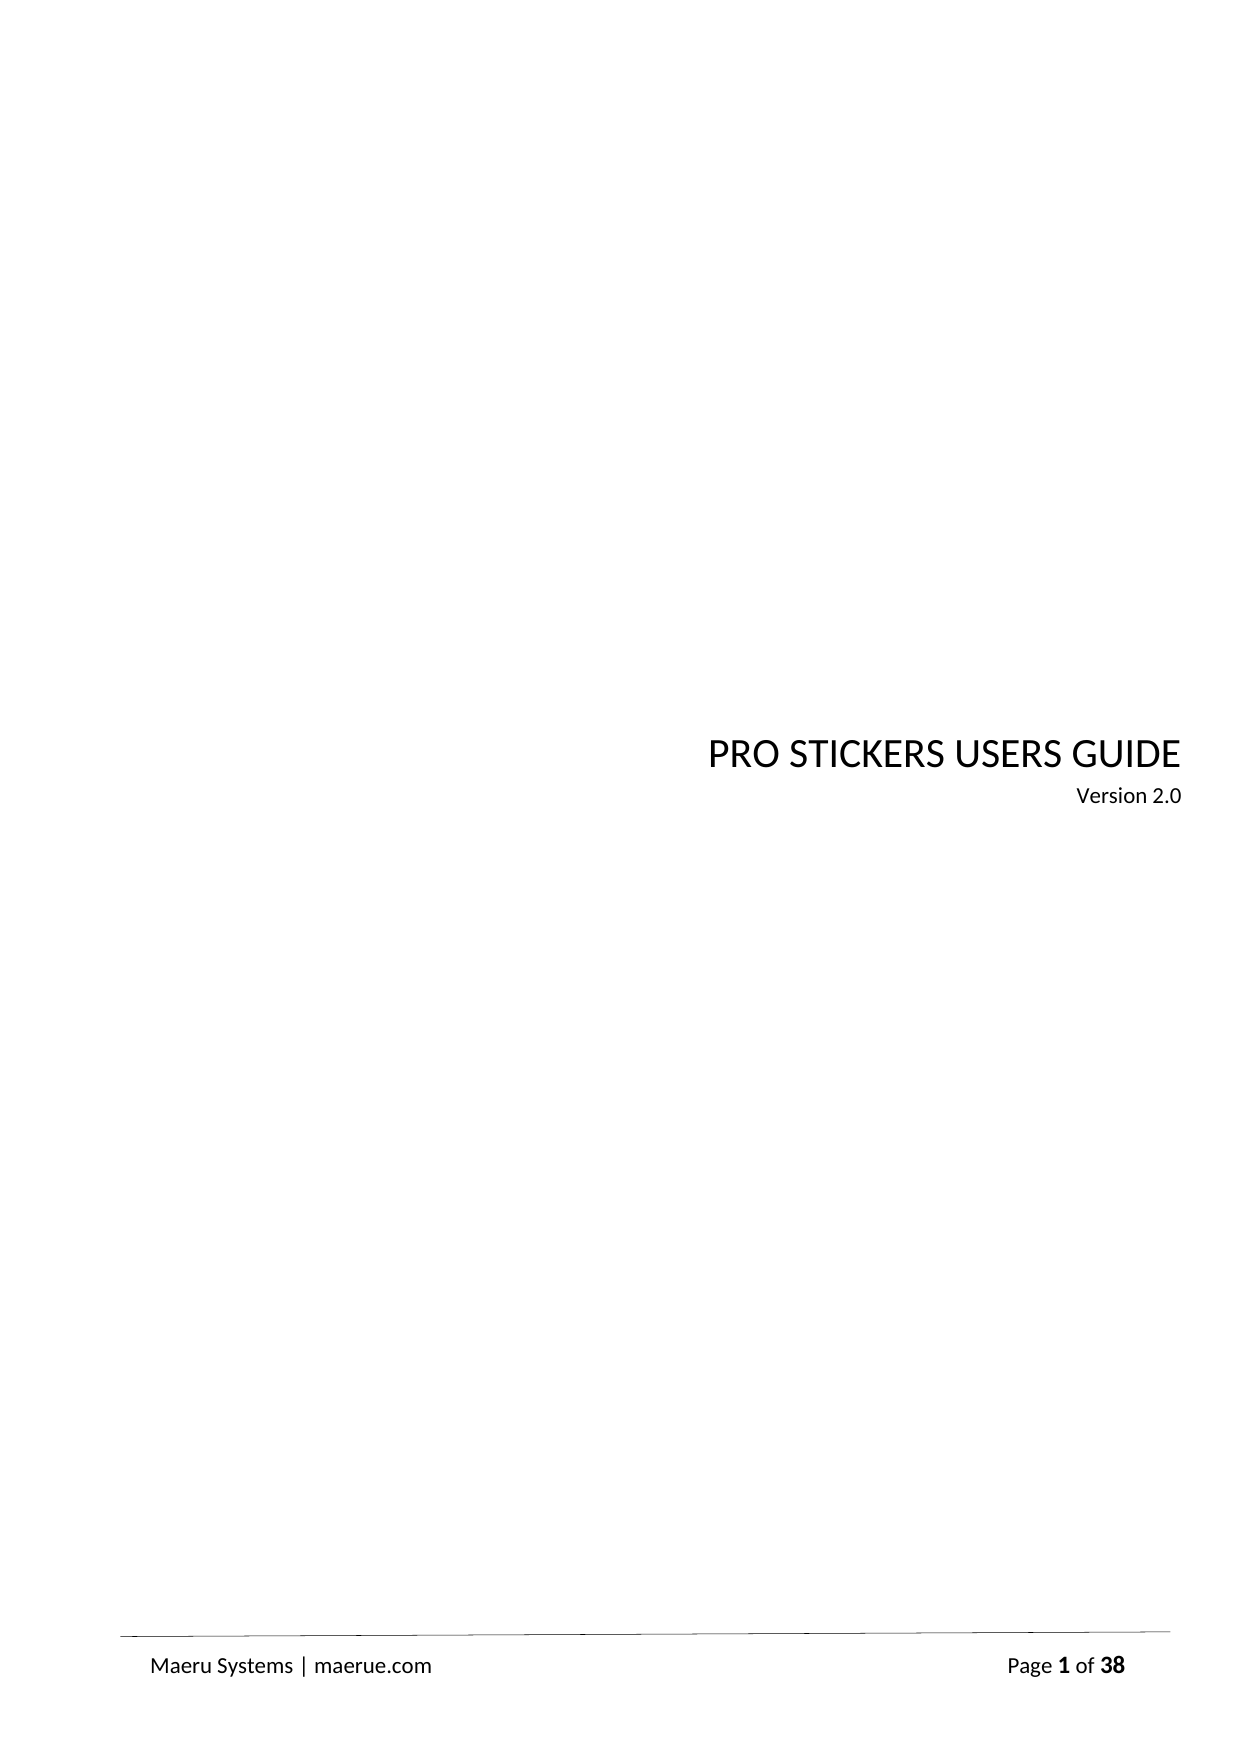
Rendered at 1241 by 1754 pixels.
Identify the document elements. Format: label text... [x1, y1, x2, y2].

subtitle PRO STICKERS USERS GUIDE [150, 727, 1181, 778]
text Version 2.0 [150, 781, 1181, 809]
